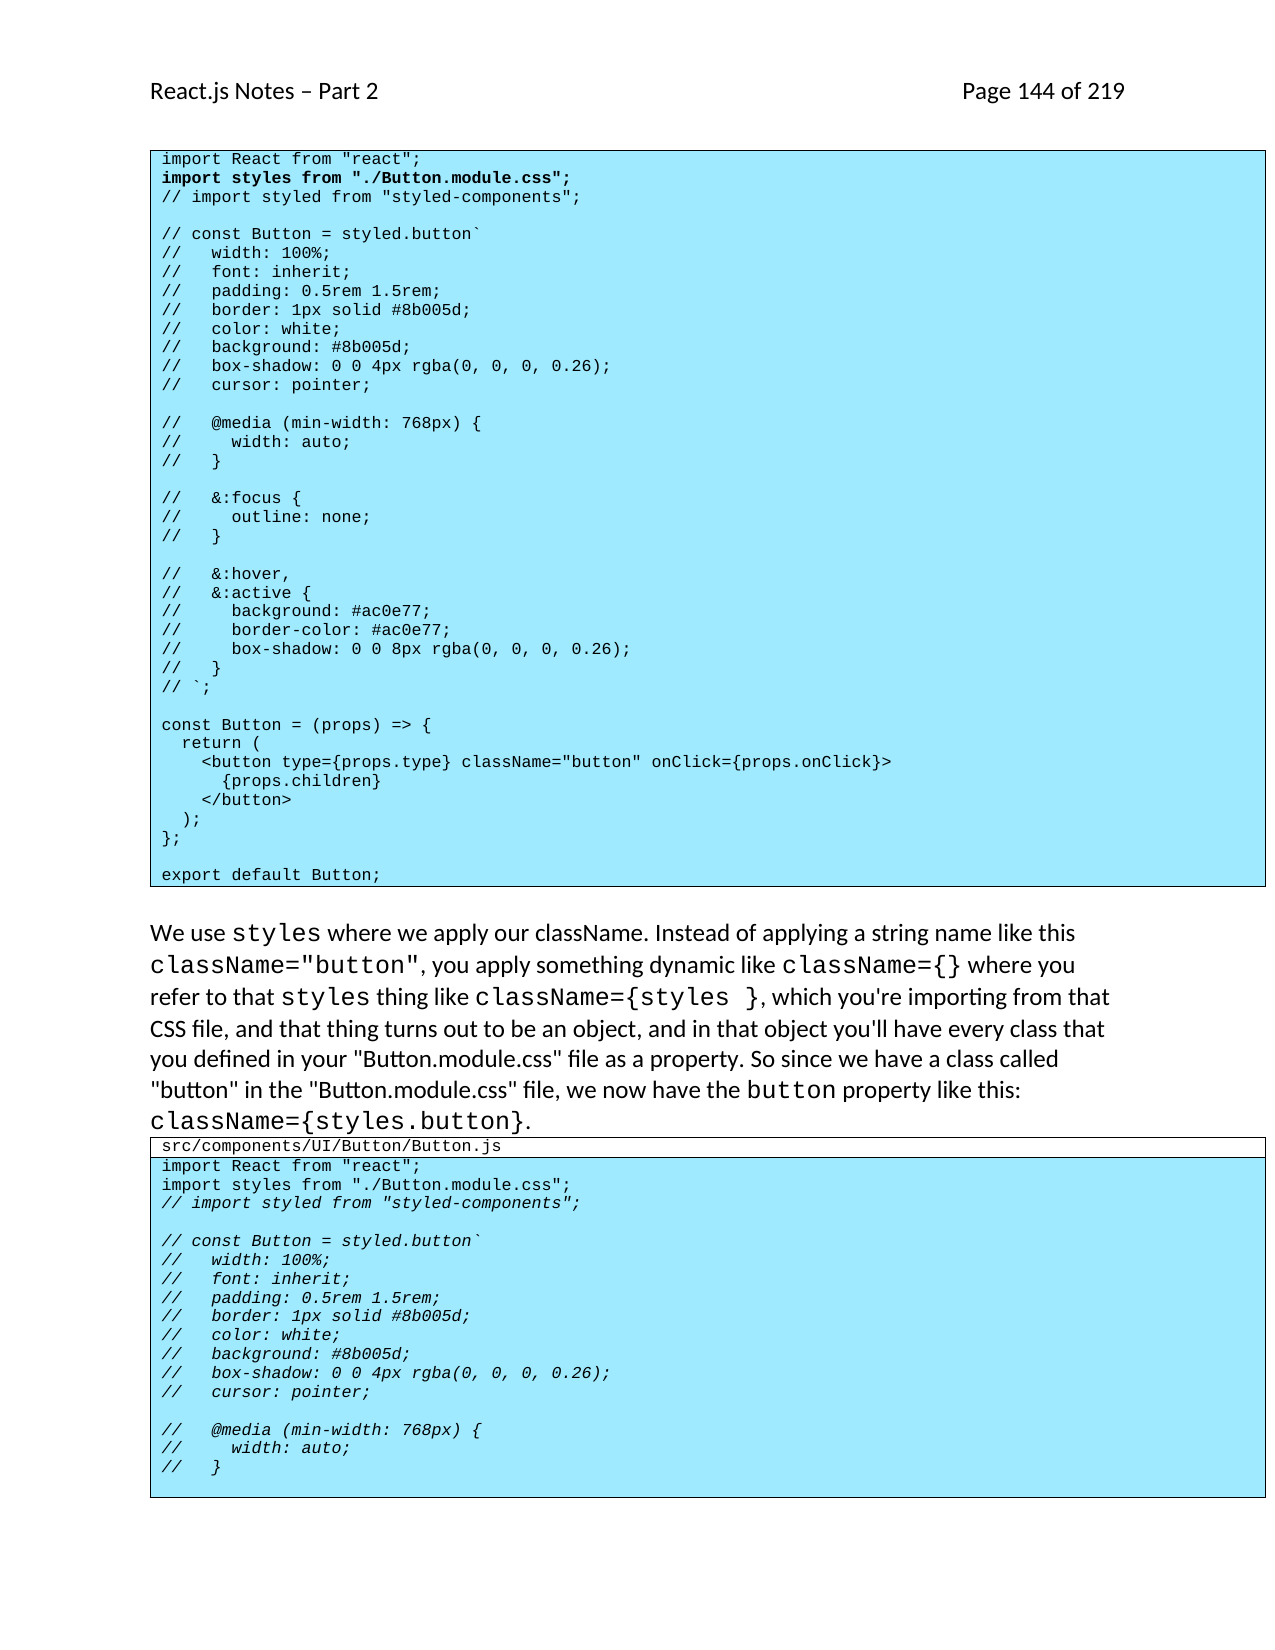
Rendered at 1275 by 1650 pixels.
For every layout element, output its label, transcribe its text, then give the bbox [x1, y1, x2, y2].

table_cell import React from "react"; import styles from "./Button.module.css"; // import styled from "styled-components"; // const Button = styled.button` // width: 100%; // font: inherit; // padding: 0.5rem 1.5rem; // border: 1px solid #8b005d; // color: white; // background: #8b005d; // box-shadow: 0 0 4px rgba(0, 0, 0, 0.26); // cursor: pointer; // @media (min-width: 768px) { // width: auto; // } // &:focus { // outline: none; // } // &:hover, // &:active { // background: #ac0e77; // border-color: #ac0e77; // box-shadow: 0 0 8px rgba(0, 0, 0, 0.26); // } // `; const Button = (props) => { return ( <button type={props.type} className="button" onClick={props.onClick}> {props.children} </button> ); }; export default Button; [151, 151, 1265, 886]
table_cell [151, 1158, 1265, 1497]
table_header src/components/UI/Button/Button.js [151, 1138, 1265, 1157]
text We use styles where we apply our className. Instead of applying a string name like this className="button", you apply something dynamic like className={} where you refer to that styles thing like className={styles }, which you're importing from that CSS file, and that thing turns out to be an object, and in that object you'll have every class that you defined in your "Button.module.css" file as a property. So since we have a class called "button" in the "Button.module.css" file, we now have the button property like this: className={styles.button}. [150, 917, 1125, 1137]
